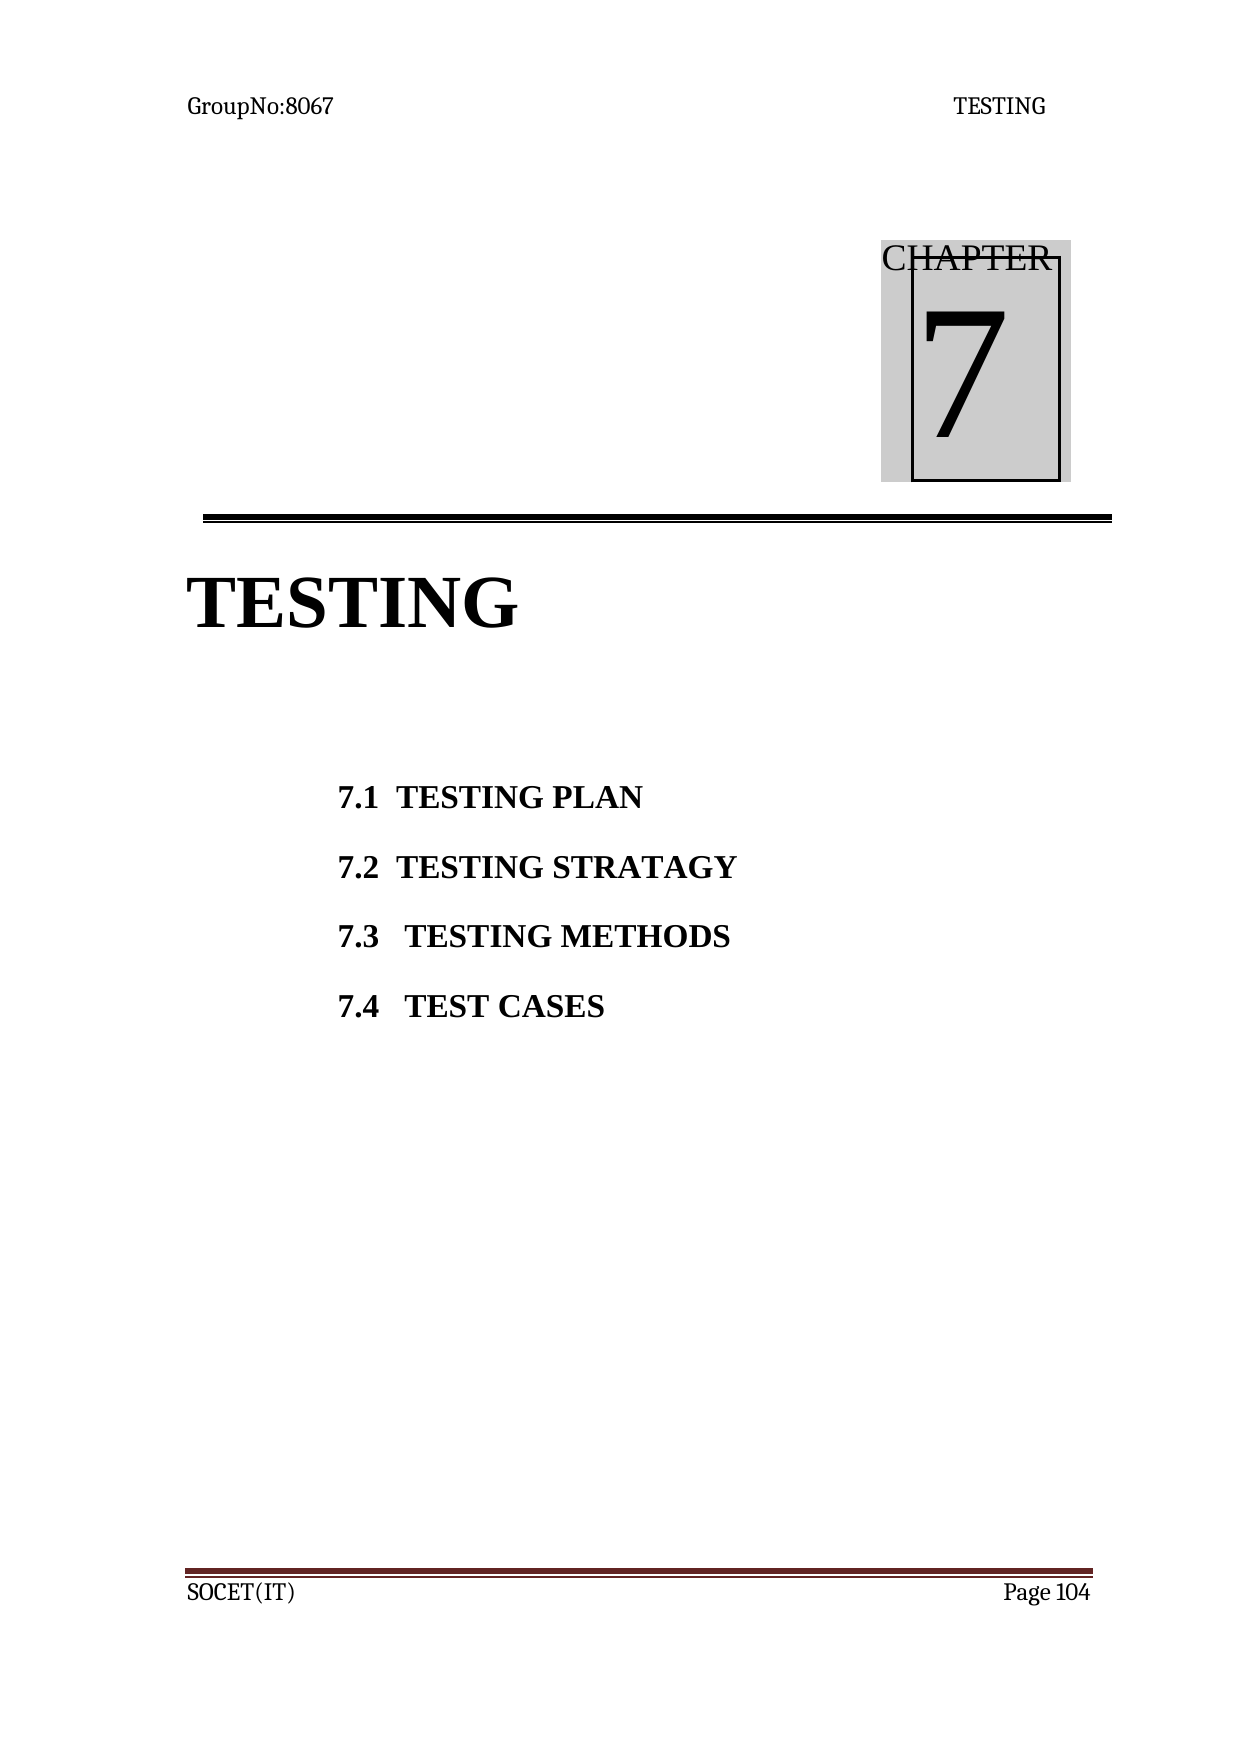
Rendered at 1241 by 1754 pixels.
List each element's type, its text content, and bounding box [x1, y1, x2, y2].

text 7.2 TESTING STRATAGY [337, 847, 1090, 885]
text 7.1 TESTING PLAN [337, 778, 1090, 816]
subtitle TESTING [186, 558, 805, 644]
subtitle CHAPTER 7 [881, 240, 1071, 482]
text 7.4 TEST CASES [337, 986, 1090, 1024]
text 7.3 TESTING METHODS [337, 916, 1090, 955]
